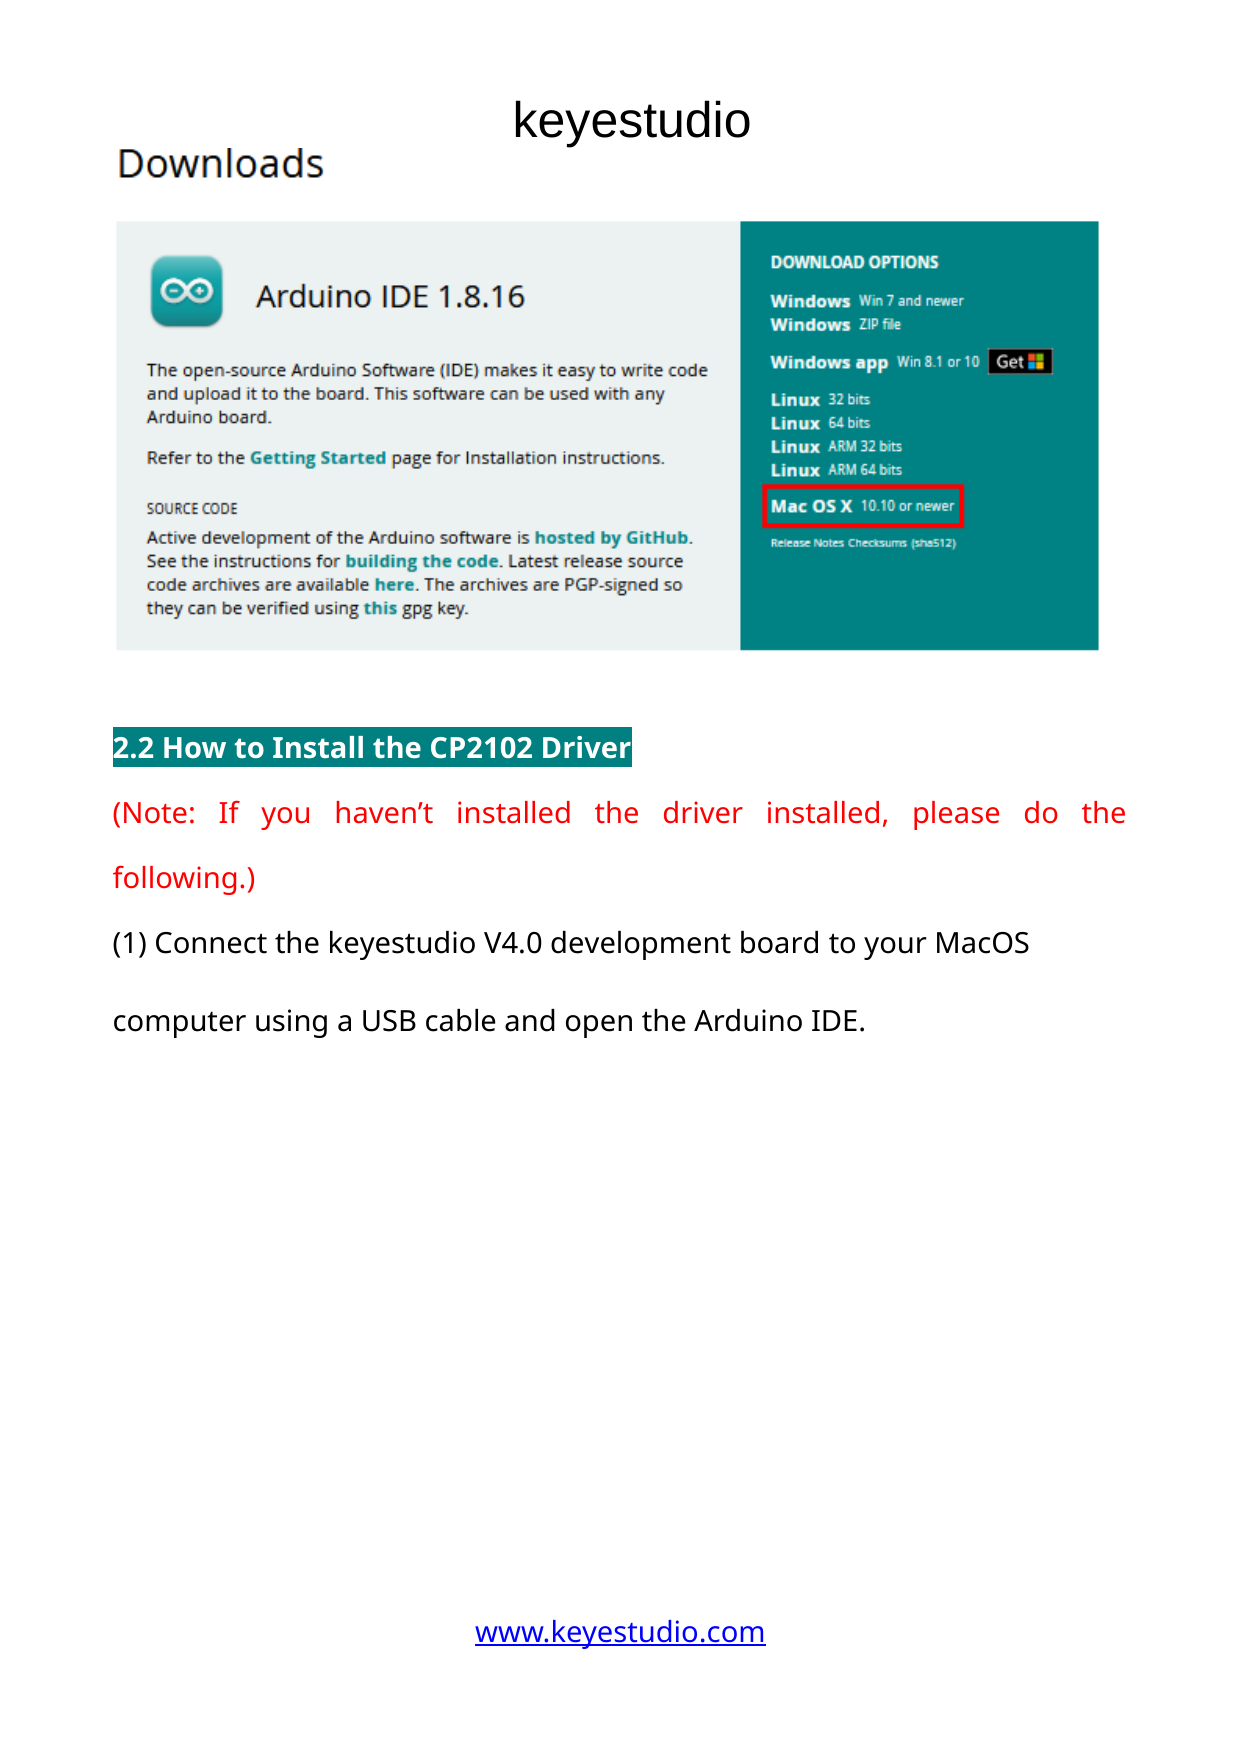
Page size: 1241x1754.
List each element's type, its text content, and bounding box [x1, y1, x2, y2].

text 2.2 How to Install the CP2102 Driver [112, 714, 1128, 779]
picture [112, 148, 1102, 652]
text (Note: If you haven’t installed the driver installed, please do the following.) [112, 779, 1128, 909]
text (1) Connect the keyestudio V4.0 development board to your MacOS computer using a USB cable and open the Arduino IDE. [112, 909, 1128, 1052]
